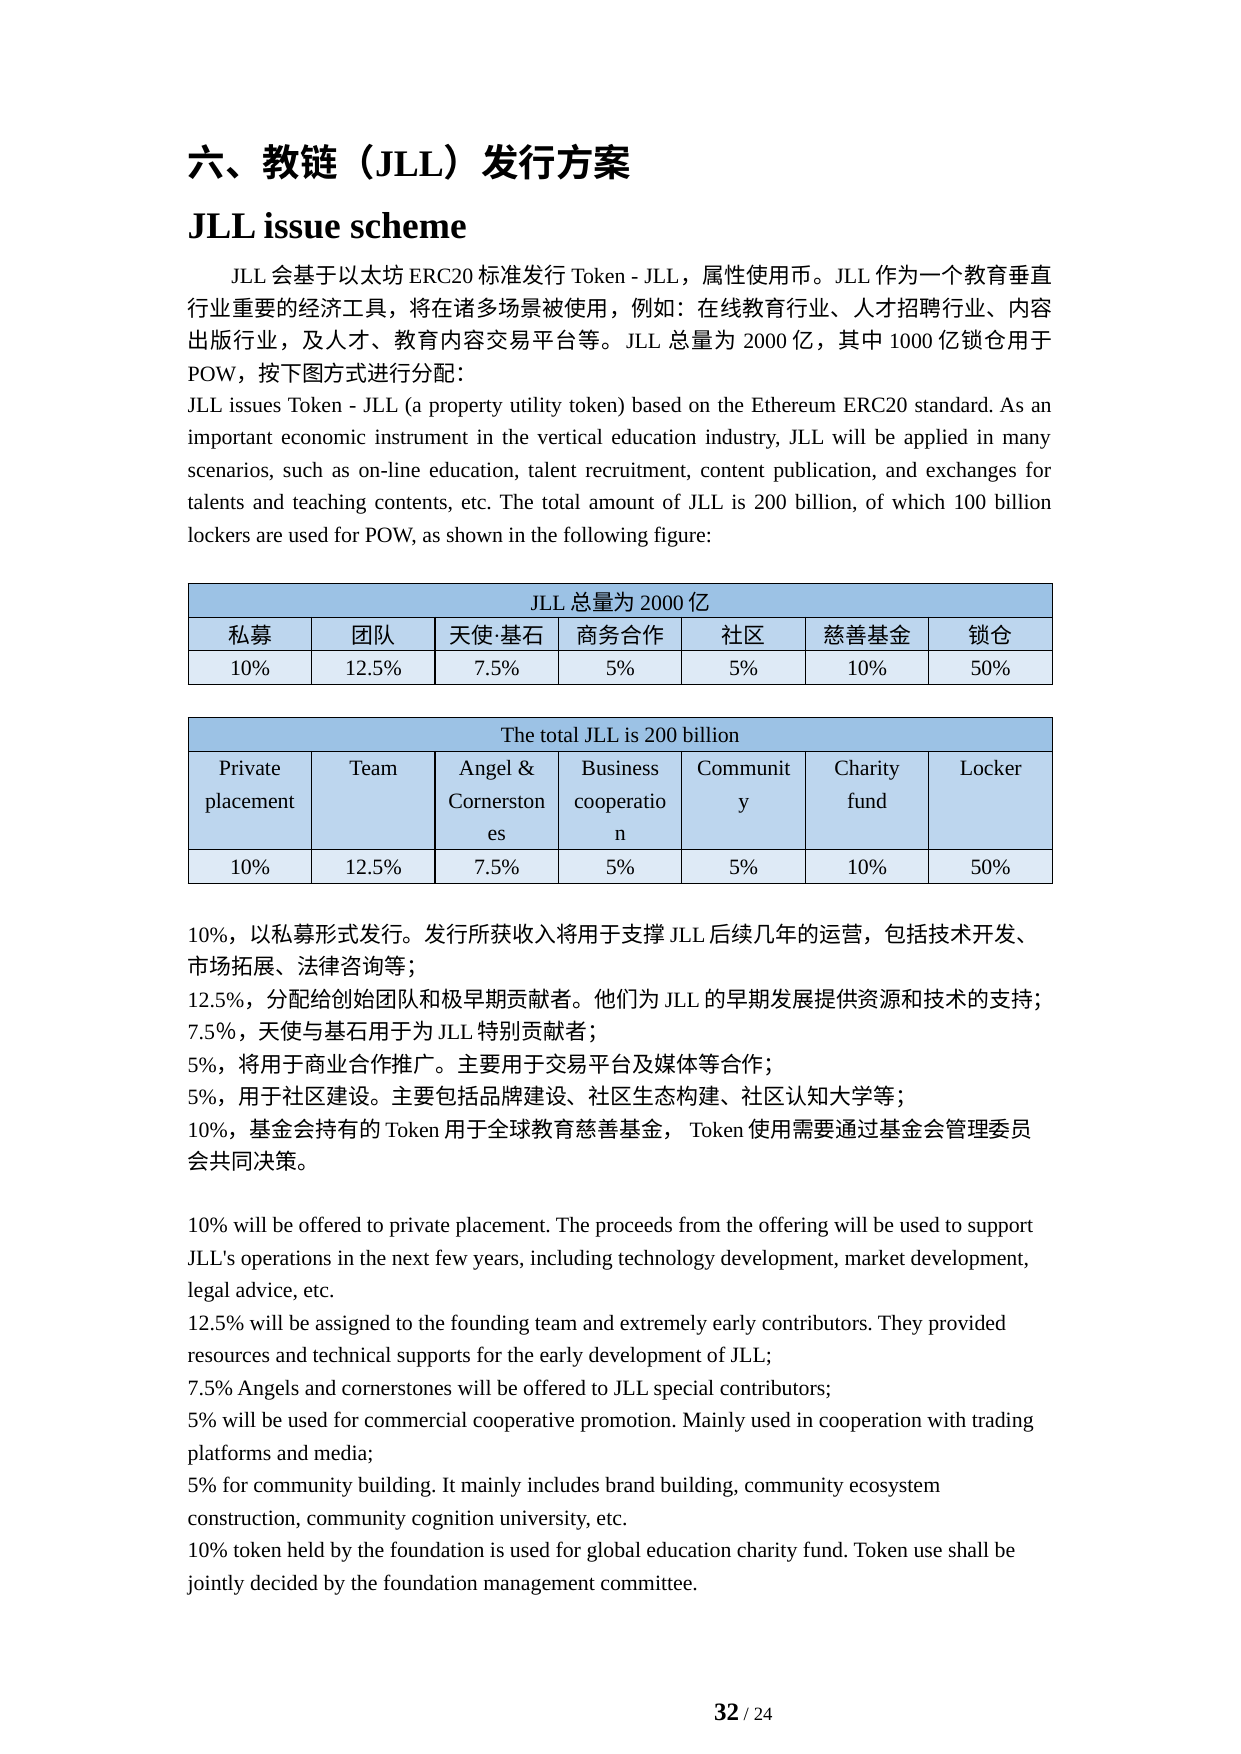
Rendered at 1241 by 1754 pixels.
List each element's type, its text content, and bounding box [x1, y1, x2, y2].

table_header The total JLL is 200 billion [189, 718, 1052, 751]
table_cell Locker [929, 752, 1052, 849]
text 10%，以私募形式发行。发行所获收入将用于支撑 JLL后续几年的运营，包括技术开发、市场拓展、法律咨询等； [187, 916, 1053, 981]
text 7.5% Angels and cornerstones will be offered to JLL special contributors; [187, 1371, 1053, 1404]
text 10% token held by the foundation is used for global education charity fund. Token use shall be jointly decided by the foundation management committee. [187, 1534, 1053, 1599]
table_cell Community [682, 752, 805, 849]
text 12.5% will be assigned to the founding team and extremely early contributors. They provided resources and technical supports for the early development of JLL; [187, 1306, 1053, 1371]
table_cell 50% [929, 651, 1052, 684]
table_cell 10% [806, 651, 928, 684]
table_cell 10% [806, 850, 928, 883]
table_cell 天使·基石 [436, 618, 558, 650]
text JLL issues Token - JLL (a property utility token) based on the Ethereum ERC20 standard. As an important economic instrument in the vertical education industry, JLL will be applied in many scenarios, such as on-line education, talent recruitment, content publication, and exchanges for talents and teaching contents, etc. The total amount of JLL is 200 billion, of which 100 billion lockers are used for POW, as shown in the following figure: [187, 388, 1053, 551]
table_cell 5% [559, 651, 681, 684]
table_cell Angel & Cornerstones [436, 752, 558, 849]
table_cell 慈善基金 [806, 618, 928, 650]
text 5% for community building. It mainly includes brand building, community ecosystem construction, community cognition university, etc. [187, 1469, 1053, 1534]
text 5%，用于社区建设。主要包括品牌建设、社区生态构建、社区认知大学等； [187, 1079, 1053, 1111]
text 10%，基金会持有的Token用于全球教育慈善基金， Token使用需要通过基金会管理委员会共同决策。 [187, 1111, 1053, 1176]
table_header JLL总量为2000亿 [189, 584, 1052, 617]
table_cell 5% [682, 850, 805, 883]
table_cell 5% [559, 850, 681, 883]
table_cell 12.5% [312, 651, 434, 684]
table_cell 7.5% [436, 651, 558, 684]
table_cell 10% [189, 651, 311, 684]
table_cell 5% [682, 651, 805, 684]
table_cell Charity fund [806, 752, 928, 849]
text 5% will be used for commercial cooperative promotion. Mainly used in cooperation with trading platforms and media; [187, 1404, 1053, 1469]
table_cell 商务合作 [559, 618, 681, 650]
table_cell Business cooperation [559, 752, 681, 849]
table_cell 50% [929, 850, 1052, 883]
text 7.5％，天使与基石用于为JLL特别贡献者； [187, 1014, 1053, 1046]
text JLL issue scheme [187, 193, 1053, 258]
table_cell 7.5% [436, 850, 558, 883]
text 12.5%，分配给创始团队和极早期贡献者。他们为 JLL 的早期发展提供资源和技术的支持； [187, 981, 1053, 1014]
table_cell 团队 [312, 618, 434, 650]
text 5%，将用于商业合作推广。主要用于交易平台及媒体等合作； [187, 1046, 1053, 1079]
table_cell Private placement [189, 752, 311, 849]
table_cell 10% [189, 850, 311, 883]
table_cell 私募 [189, 618, 311, 650]
text JLL会基于以太坊ERC20标准发行Token - JLL，属性使用币。JLL作为一个教育垂直行业重要的经济工具，将在诸多场景被使用，例如：在线教育行业、人才招聘行业、内容出版行业，及人才、教育内容交易平台等。JLL 总量为 2000亿，其中1000亿锁仓用于POW，按下图方式进行分配： [187, 258, 1053, 388]
list 教链（JLL）发行方案 [187, 128, 1053, 193]
table_cell 12.5% [312, 850, 434, 883]
table_cell Team [312, 752, 434, 849]
table_cell 社区 [682, 618, 805, 650]
text 10% will be offered to private placement. The proceeds from the offering will be used to support JLL's operations in the next few years, including technology development, market development, legal advice, etc. [187, 1209, 1053, 1306]
table_cell 锁仓 [929, 618, 1052, 650]
